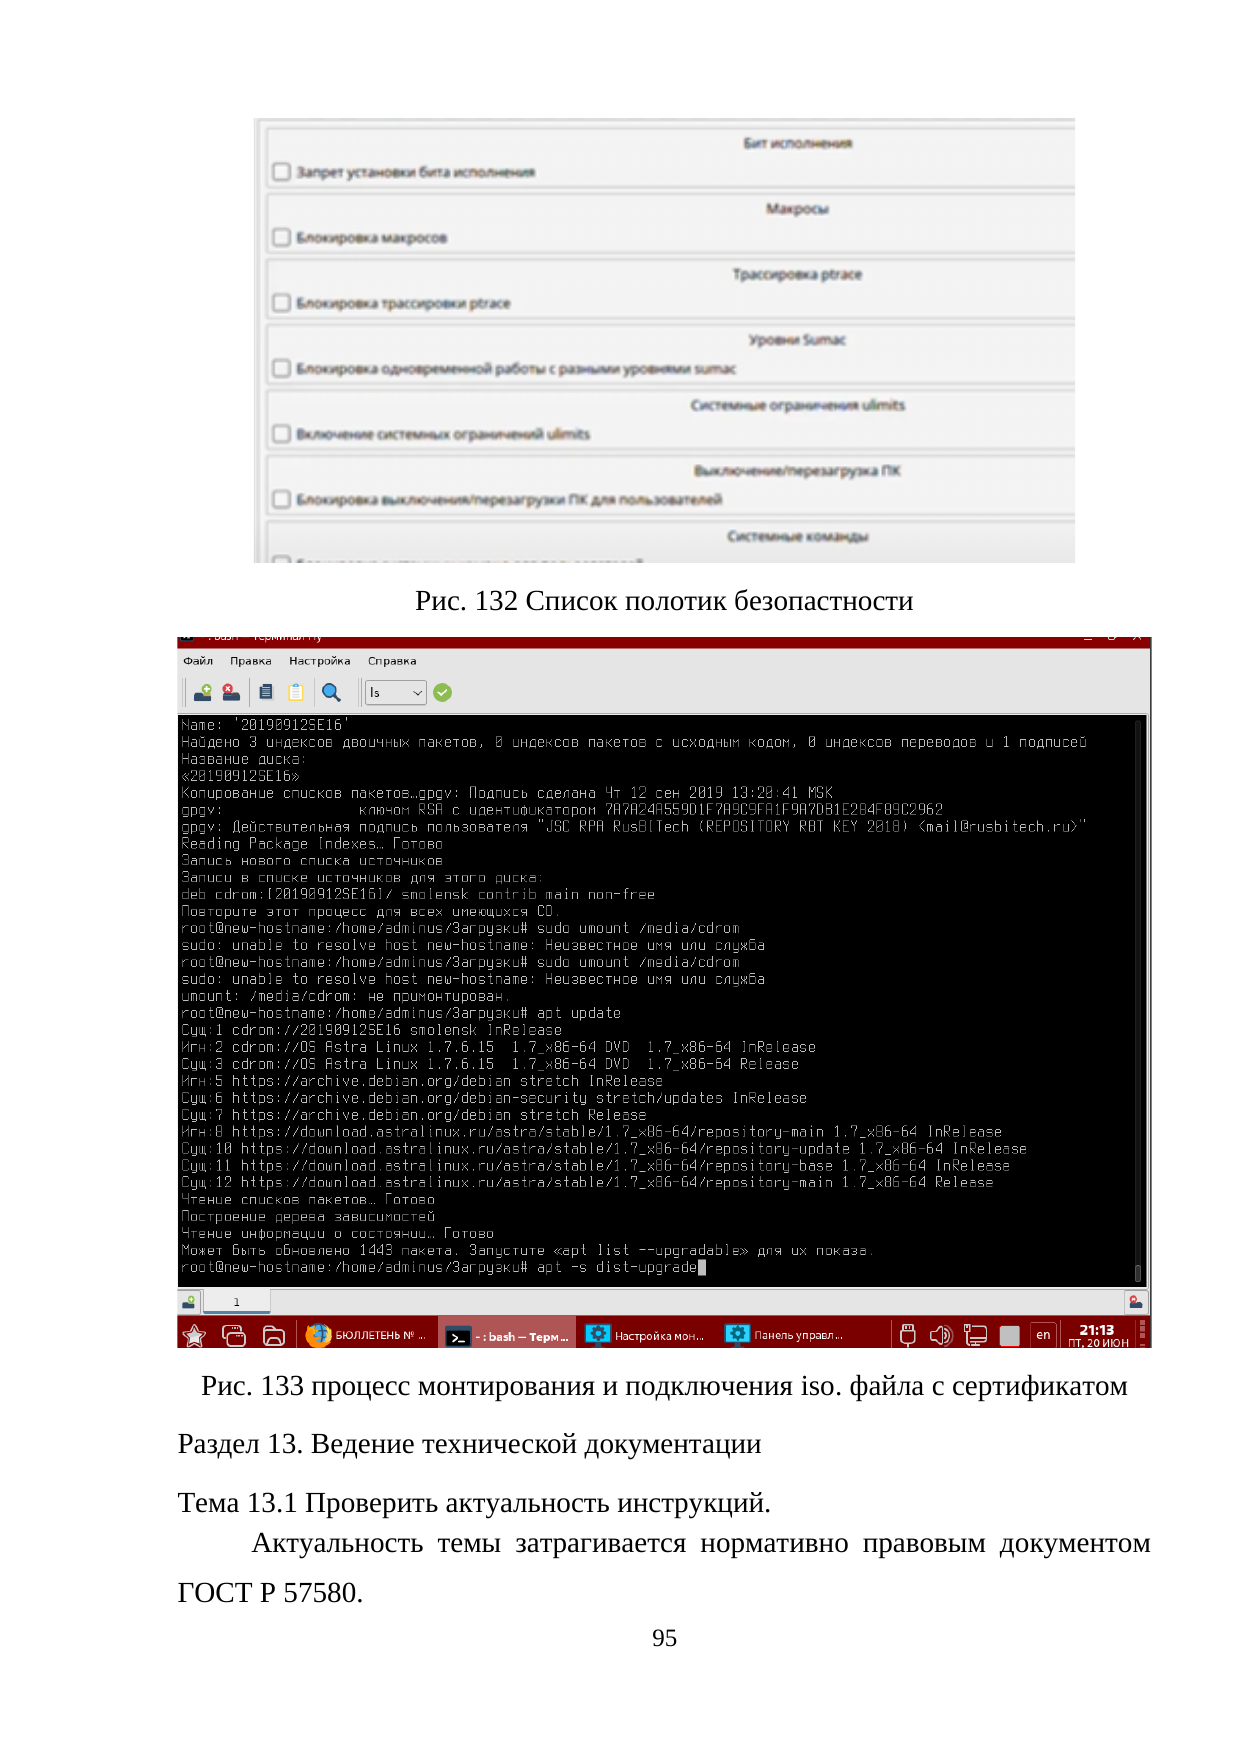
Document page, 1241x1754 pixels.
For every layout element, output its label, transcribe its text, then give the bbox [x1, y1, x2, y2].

text Актуальность темы затрагивается нормативно правовым документом ГОСТ Р 57580. [177, 1525, 1152, 1609]
text Рис. 133 процесс монтирования и подключения iso. файла с сертификатом [177, 1368, 1152, 1402]
picture [253, 118, 1075, 563]
subtitle Раздел 13. Ведение технической документации [177, 1427, 1152, 1460]
picture [177, 637, 1152, 1348]
text Рис. 132 Список полотик безопастности [177, 583, 1152, 617]
subtitle Тема 13.1 Проверить актуальность инструкций. [177, 1485, 1152, 1519]
